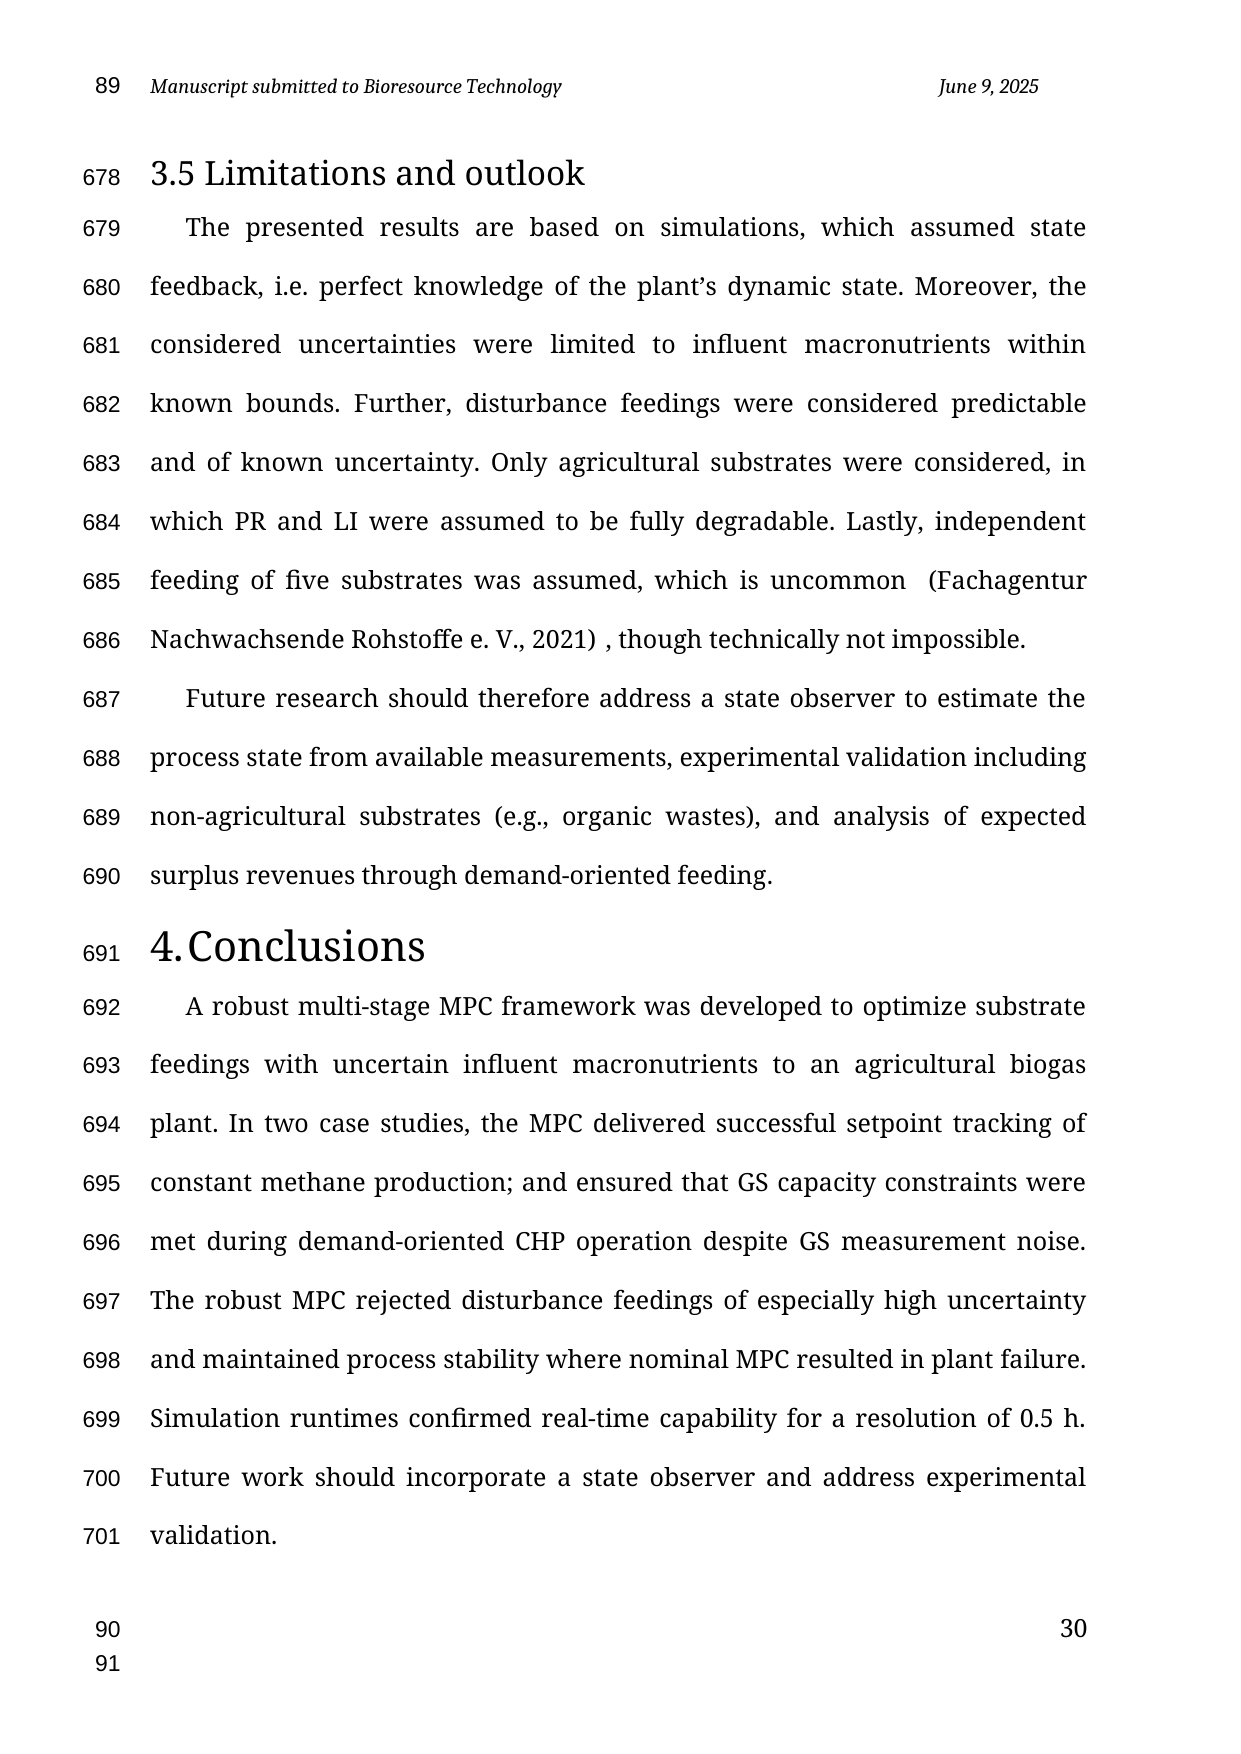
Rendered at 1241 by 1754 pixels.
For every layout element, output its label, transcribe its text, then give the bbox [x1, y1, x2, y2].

text Future research should therefore address a state observer to estimate the process state from available measurements, experimental validation including non-agricultural substrates (e.g., organic wastes), and analysis of expected surplus revenues through demand-oriented feeding. [150, 681, 1087, 891]
text A robust multi-stage MPC framework was developed to optimize substrate feedings with uncertain influent macronutrients to an agricultural biogas plant. In two case studies, the MPC delivered successful setpoint tracking of constant methane production; and ensured that GS capacity constraints were met during demand-oriented CHP operation despite GS measurement noise. The robust MPC rejected disturbance feedings of especially high uncertainty and maintained process stability where nominal MPC resulted in plant failure. Simulation runtimes confirmed real-time capability for a resolution of 0.5 h. Future work should incorporate a state observer and address experimental validation. [150, 988, 1087, 1552]
subtitle 3.5 Limitations and outlook [150, 150, 1090, 195]
subtitle Conclusions [150, 917, 1090, 973]
text The presented results are based on simulations, which assumed state feedback, i.e. perfect knowledge of the plant’s dynamic state. Moreover, the considered uncertainties were limited to influent macronutrients within known bounds. Further, disturbance feedings were considered predictable and of known uncertainty. Only agricultural substrates were considered, in which PR and LI were assumed to be fully degradable. Lastly, independent feeding of five substrates was assumed, which is uncommon , though technically not impossible. [150, 209, 1087, 655]
